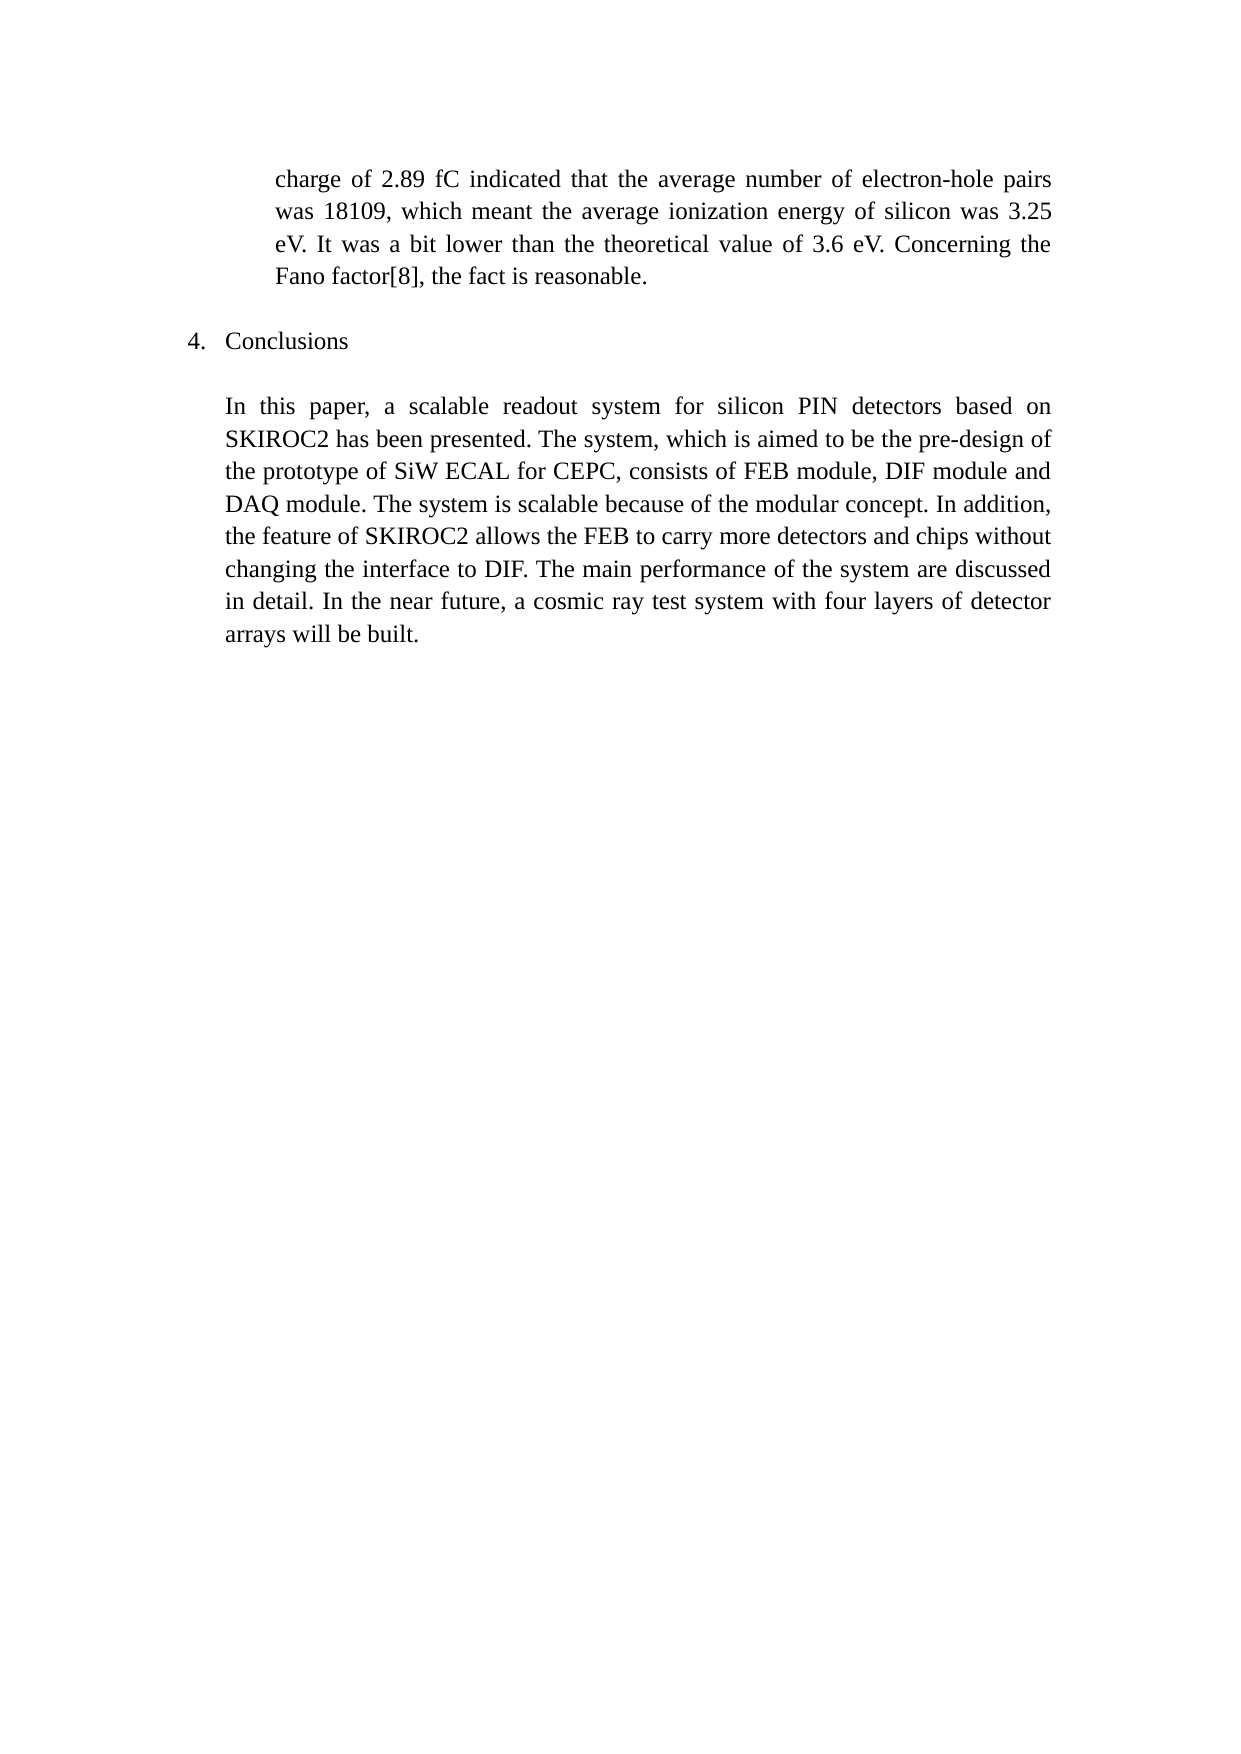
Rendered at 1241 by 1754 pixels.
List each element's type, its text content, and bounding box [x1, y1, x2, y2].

list Conclusions [187, 324, 1053, 357]
text In this paper, a scalable readout system for silicon PIN detectors based on SKIROC2 has been presented. The system, which is aimed to be the pre-design of the prototype of SiW ECAL for CEPC, consists of FEB module, DIF module and DAQ module. The system is scalable because of the modular concept. In addition, the feature of SKIROC2 allows the FEB to carry more detectors and chips without changing the interface to DIF. The main performance of the system are discussed in detail. In the near future, a cosmic ray test system with four layers of detector arrays will be built. [225, 389, 1053, 649]
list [275, 162, 1053, 292]
